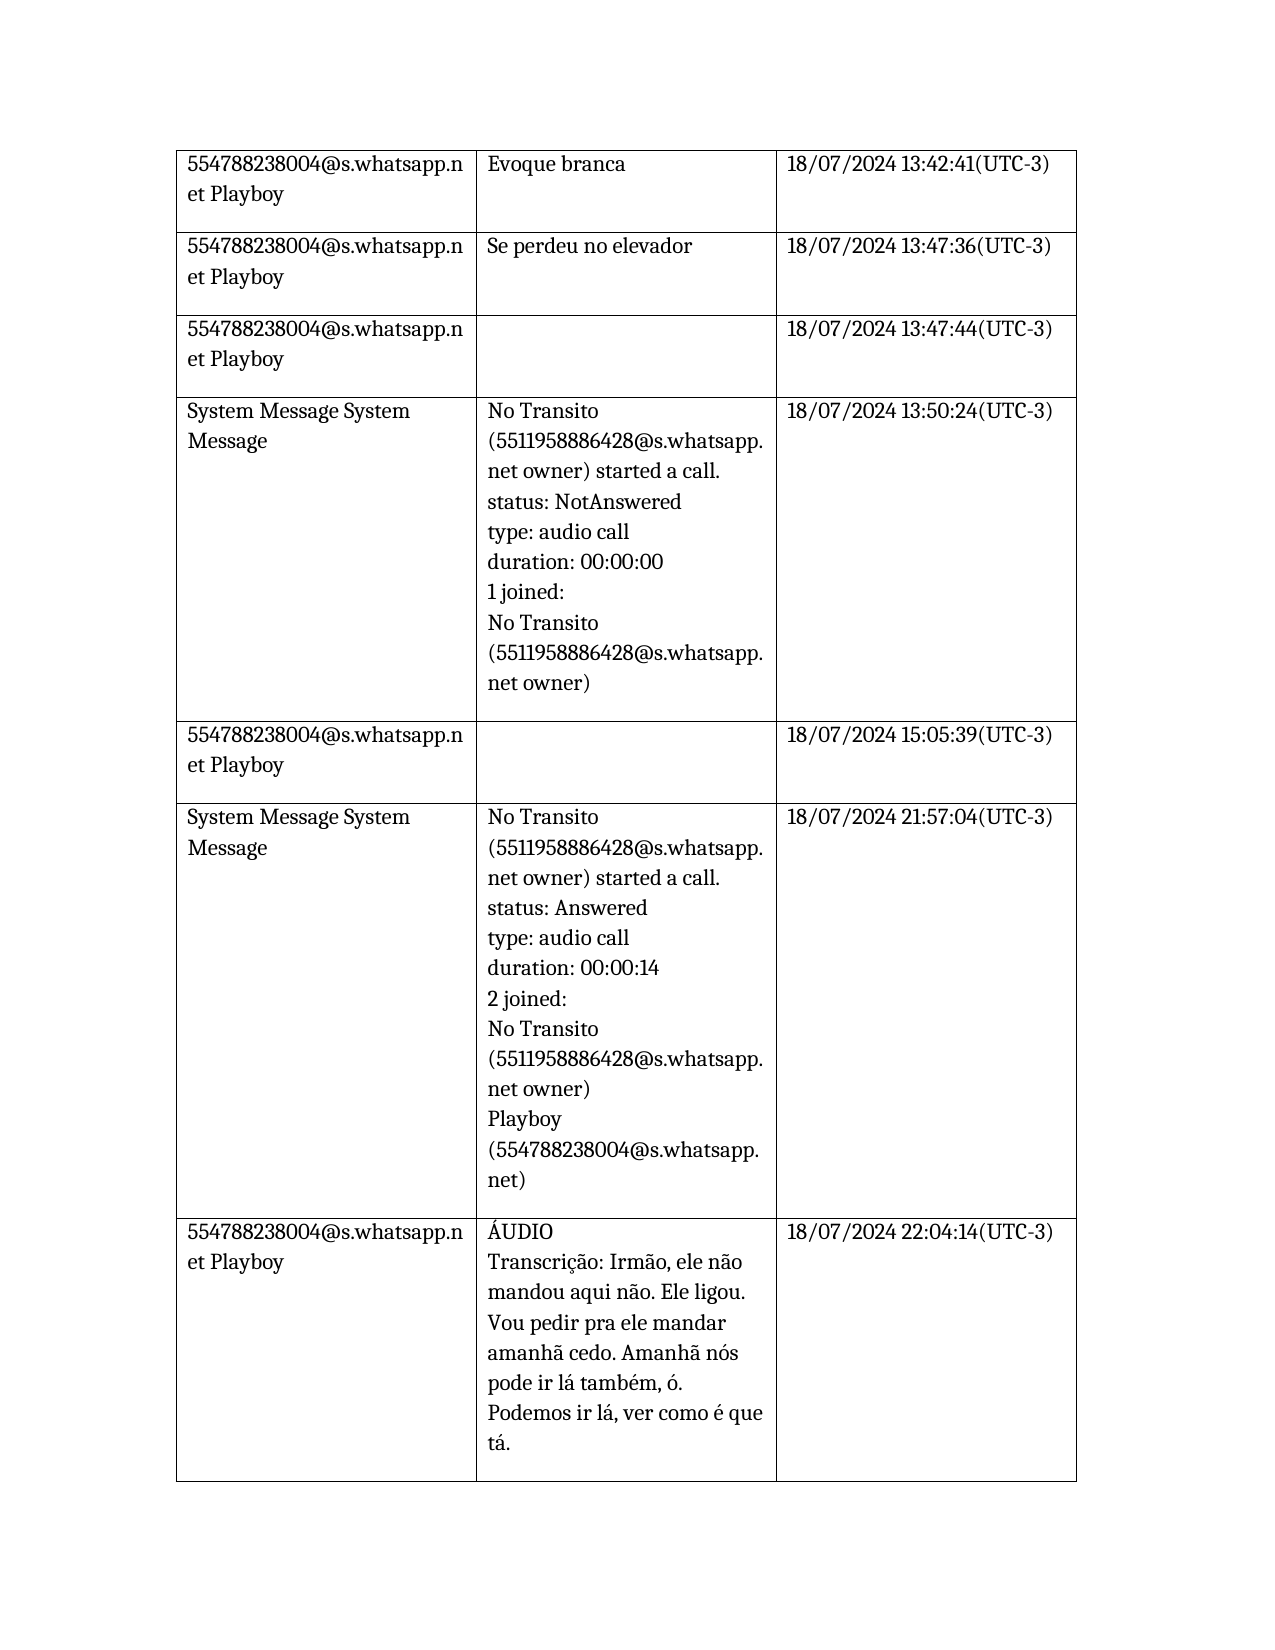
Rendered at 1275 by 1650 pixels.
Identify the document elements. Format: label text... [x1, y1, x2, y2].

table_cell No Transito (5511958886428@s.whatsapp.net owner) started a call. status: NotAnswered type: audio call duration: 00:00:00 1 joined: No Transito (5511958886428@s.whatsapp.net owner) [477, 398, 776, 721]
table_cell 18/07/2024 13:50:24(UTC-3) [777, 398, 1076, 721]
table_cell 18/07/2024 15:05:39(UTC-3) [777, 722, 1076, 803]
table_cell 18/07/2024 13:42:41(UTC-3) [777, 151, 1076, 232]
table_cell Evoque branca [477, 151, 776, 232]
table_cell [177, 151, 476, 232]
table_cell 554788238004@s.whatsapp.net Playboy [177, 1219, 476, 1481]
table_cell ÁUDIO Transcrição: Irmão, ele não mandou aqui não. Ele ligou. Vou pedir pra ele mandar amanhã cedo. Amanhã nós pode ir lá também, ó. Podemos ir lá, ver como é que tá. [477, 1219, 776, 1481]
table_cell 18/07/2024 22:04:14(UTC-3) [777, 1219, 1076, 1481]
table_cell 18/07/2024 13:47:36(UTC-3) [777, 233, 1076, 314]
table_cell No Transito (5511958886428@s.whatsapp.net owner) started a call. status: Answered type: audio call duration: 00:00:14 2 joined: No Transito (5511958886428@s.whatsapp.net owner) Playboy (554788238004@s.whatsapp.net) [477, 804, 776, 1218]
table_cell 18/07/2024 13:47:44(UTC-3) [777, 316, 1076, 397]
table_cell 554788238004@s.whatsapp.net Playboy [177, 316, 476, 397]
table_cell [477, 722, 776, 803]
table_cell Se perdeu no elevador [477, 233, 776, 314]
table_cell 554788238004@s.whatsapp.net Playboy [177, 722, 476, 803]
table_cell [477, 316, 776, 397]
table_cell 18/07/2024 21:57:04(UTC-3) [777, 804, 1076, 1218]
table_cell System Message System Message [177, 398, 476, 721]
table_cell 554788238004@s.whatsapp.net Playboy [177, 233, 476, 314]
table_cell System Message System Message [177, 804, 476, 1218]
